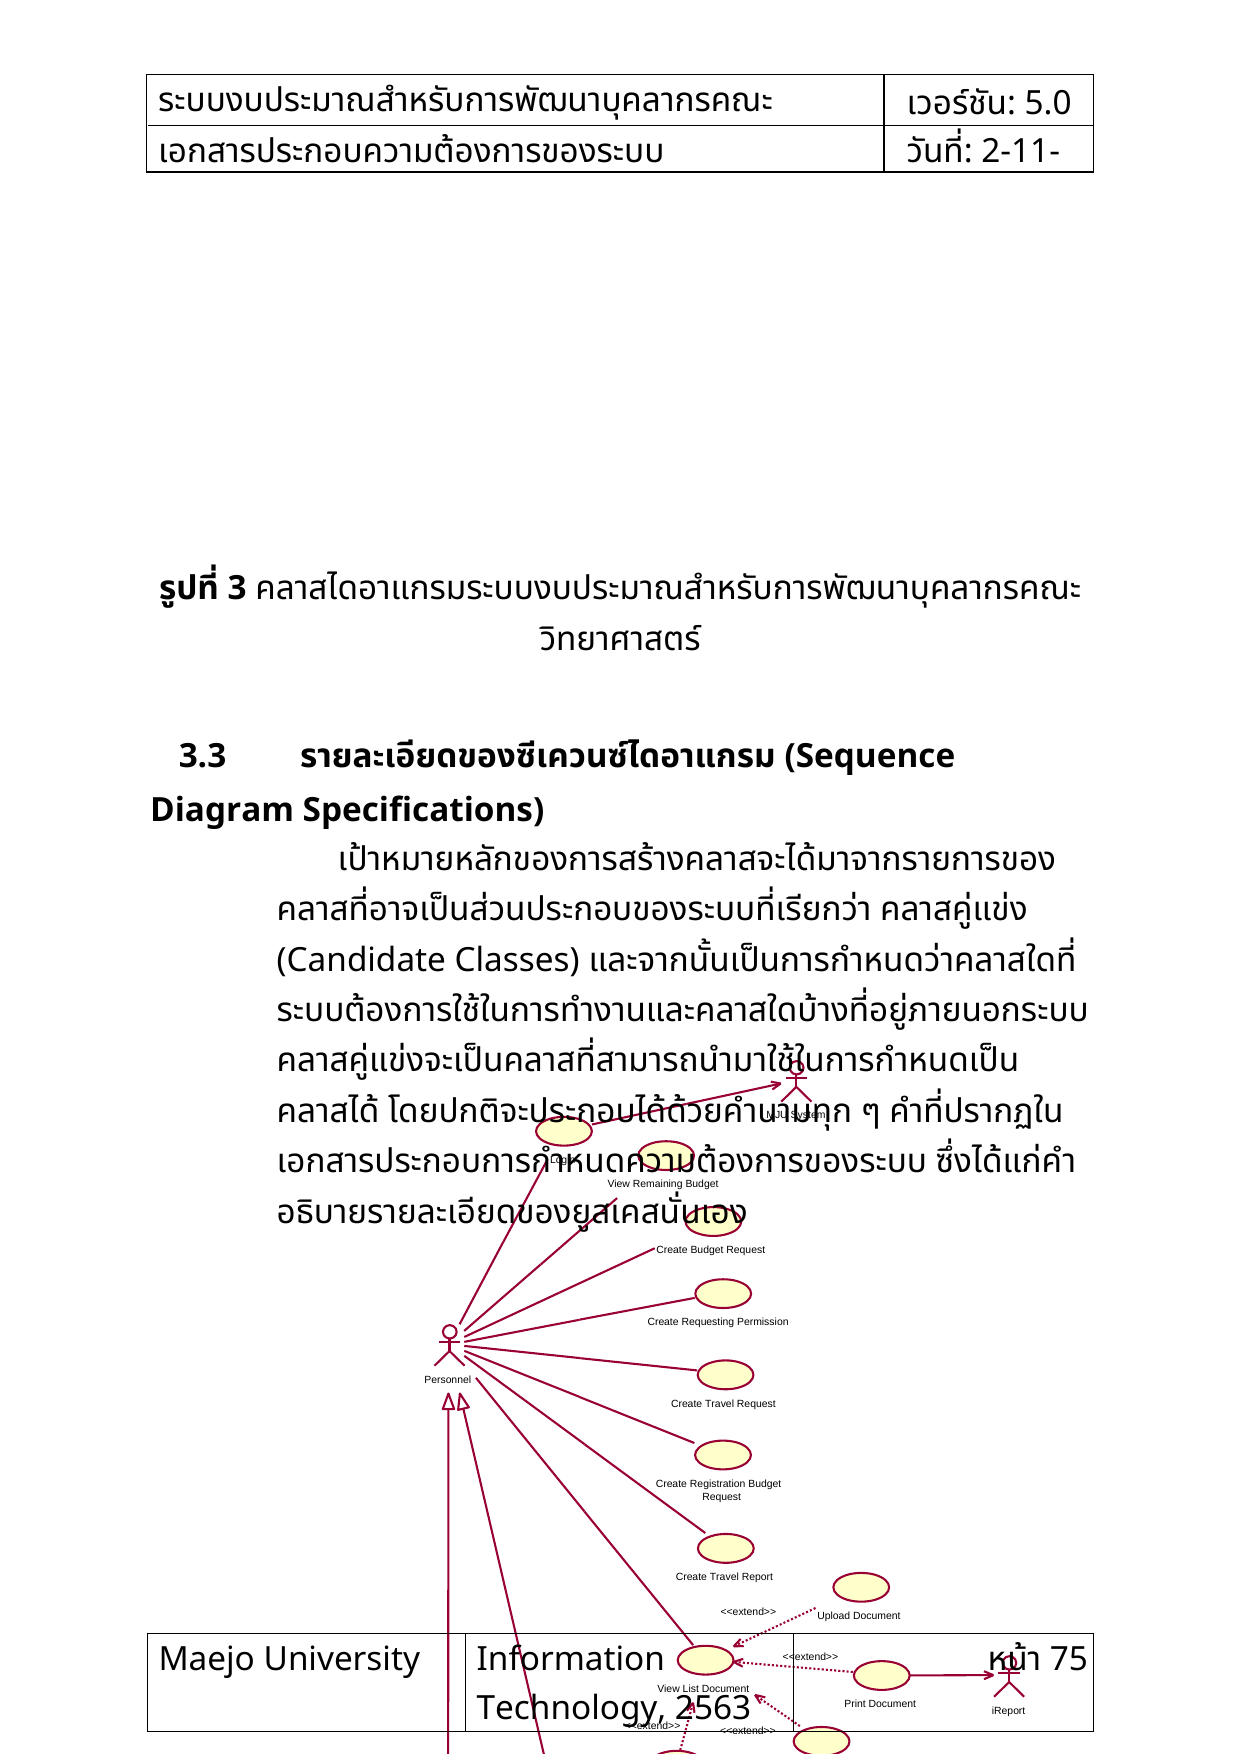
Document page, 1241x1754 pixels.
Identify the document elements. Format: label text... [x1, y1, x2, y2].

subtitle รายละเอียดของซีเควนซ์ไดอาแกรม (Sequence Diagram Specifications) [150, 731, 1090, 831]
text รูปที่ 3 คลาสไดอาแกรมระบบงบประมาณสำหรับการพัฒนาบุคลากรคณะวิทยาศาสตร์ [150, 564, 1090, 665]
text เป้าหมายหลักของการสร้างคลาสจะได้มาจากรายการของคลาสที่อาจเป็นส่วนประกอบของระบบที่เรียกว่า คลาสคู่แข่ง (Candidate Classes) และจากนั้นเป็นการกําหนดว่าคลาสใดที่ระบบต้องการใช้ในการทํางานและคลาสใดบ้างที่อยู่ภายนอกระบบ คลาสคู่แข่งจะเป็นคลาสที่สามารถนํามาใช้ในการกําหนดเป็นคลาสได้ โดยปกติจะประกอบได้ด้วยคํานามทุก ๆ คําที่ปรากฏในเอกสารประกอบการกําหนดความต้องการของระบบ ซึ่งได้แก่คําอธิบายรายละเอียดของยูสเคสนั่นเอง [276, 834, 1090, 1238]
